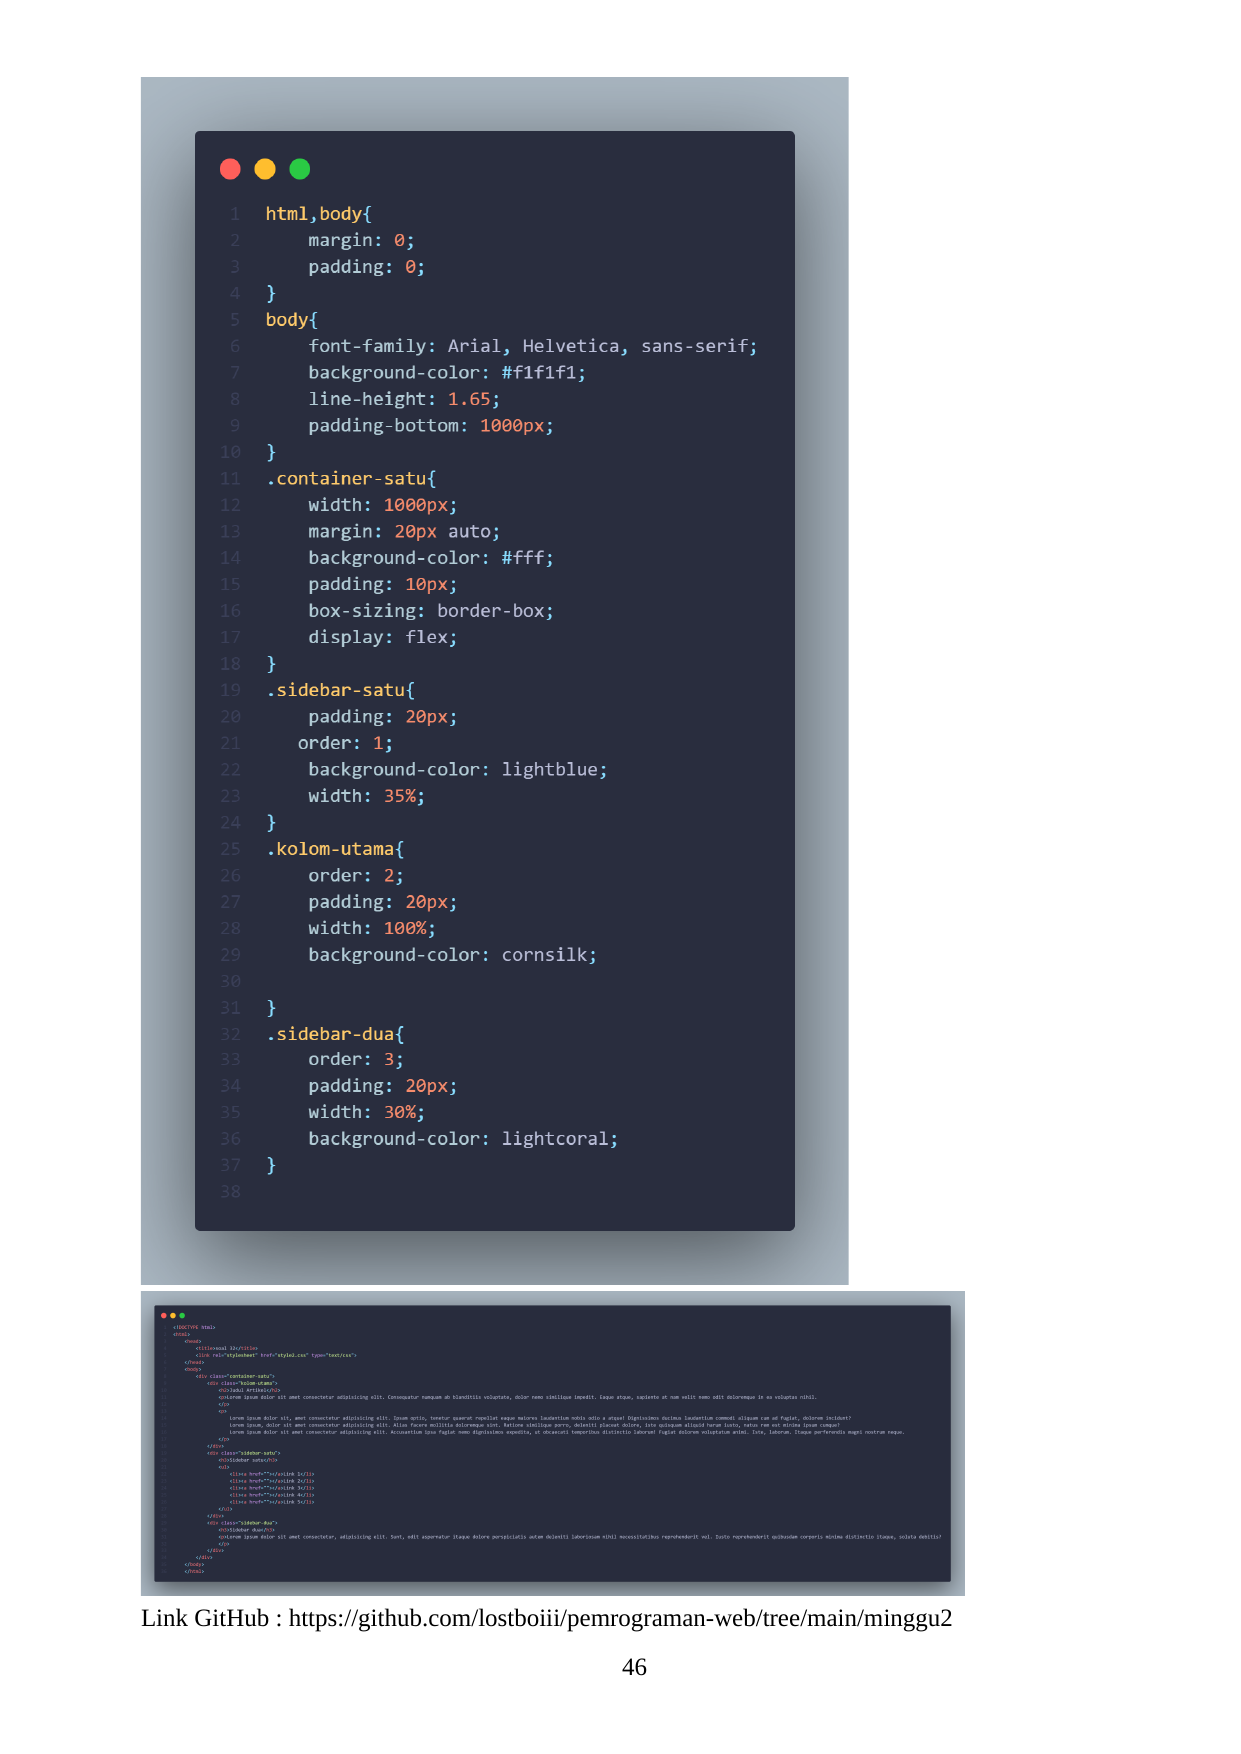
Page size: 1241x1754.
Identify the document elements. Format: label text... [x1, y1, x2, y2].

picture [140, 1291, 965, 1596]
text Link GitHub : https://github.com/lostboiii/pemrograman-web/tree/main/minggu2 [141, 1603, 1068, 1632]
picture [140, 77, 849, 1285]
